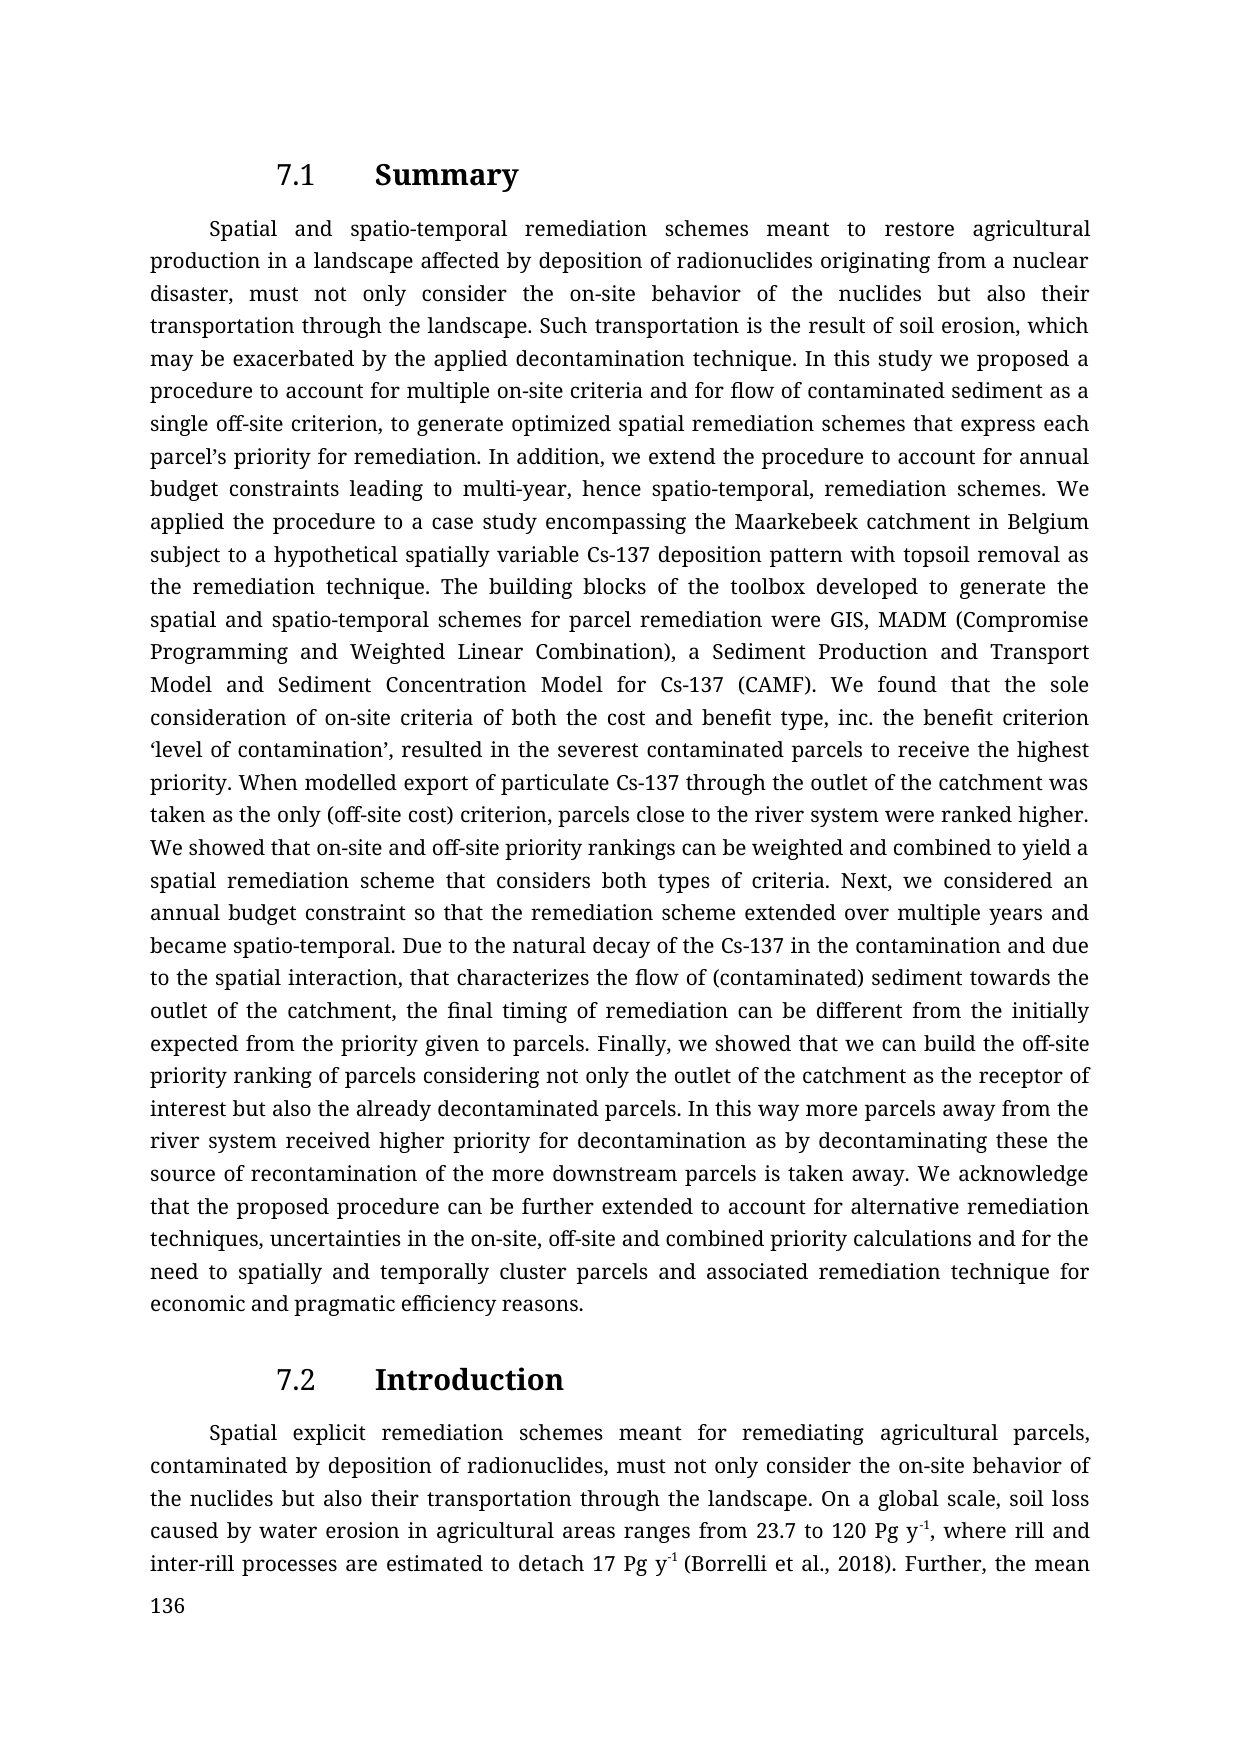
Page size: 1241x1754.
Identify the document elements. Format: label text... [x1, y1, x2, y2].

subtitle Summary [217, 154, 1090, 194]
subtitle Introduction [217, 1359, 1090, 1399]
text Spatial and spatio-temporal remediation schemes meant to restore agricultural production in a landscape affected by deposition of radionuclides originating from a nuclear disaster, must not only consider the on-site behavior of the nuclides but also their transportation through the landscape. Such transportation is the result of soil erosion, which may be exacerbated by the applied decontamination technique. In this study we proposed a procedure to account for multiple on-site criteria and for flow of contaminated sediment as a single off-site criterion, to generate optimized spatial remediation schemes that express each parcel’s priority for remediation. In addition, we extend the procedure to account for annual budget constraints leading to multi-year, hence spatio-temporal, remediation schemes. We applied the procedure to a case study encompassing the Maarkebeek catchment in Belgium subject to a hypothetical spatially variable Cs-137 deposition pattern with topsoil removal as the remediation technique. The building blocks of the toolbox developed to generate the spatial and spatio-temporal schemes for parcel remediation were GIS, MADM (Compromise Programming and Weighted Linear Combination), a Sediment Production and Transport Model and Sediment Concentration Model for Cs-137 (CAMF). We found that the sole consideration of on-site criteria of both the cost and benefit type, inc. the benefit criterion ‘level of contamination’, resulted in the severest contaminated parcels to receive the highest priority. When modelled export of particulate Cs-137 through the outlet of the catchment was taken as the only (off-site cost) criterion, parcels close to the river system were ranked higher. We showed that on-site and off-site priority rankings can be weighted and combined to yield a spatial remediation scheme that considers both types of criteria. Next, we considered an annual budget constraint so that the remediation scheme extended over multiple years and became spatio-temporal. Due to the natural decay of the Cs-137 in the contamination and due to the spatial interaction, that characterizes the flow of (contaminated) sediment towards the outlet of the catchment, the final timing of remediation can be different from the initially expected from the priority given to parcels. Finally, we showed that we can build the off-site priority ranking of parcels considering not only the outlet of the catchment as the receptor of interest but also the already decontaminated parcels. In this way more parcels away from the river system received higher priority for decontamination as by decontaminating these the source of recontamination of the more downstream parcels is taken away. We acknowledge that the proposed procedure can be further extended to account for alternative remediation techniques, uncertainties in the on-site, off-site and combined priority calculations and for the need to spatially and temporally cluster parcels and associated remediation technique for economic and pragmatic efficiency reasons. [150, 214, 1090, 1318]
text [150, 1418, 1090, 1577]
